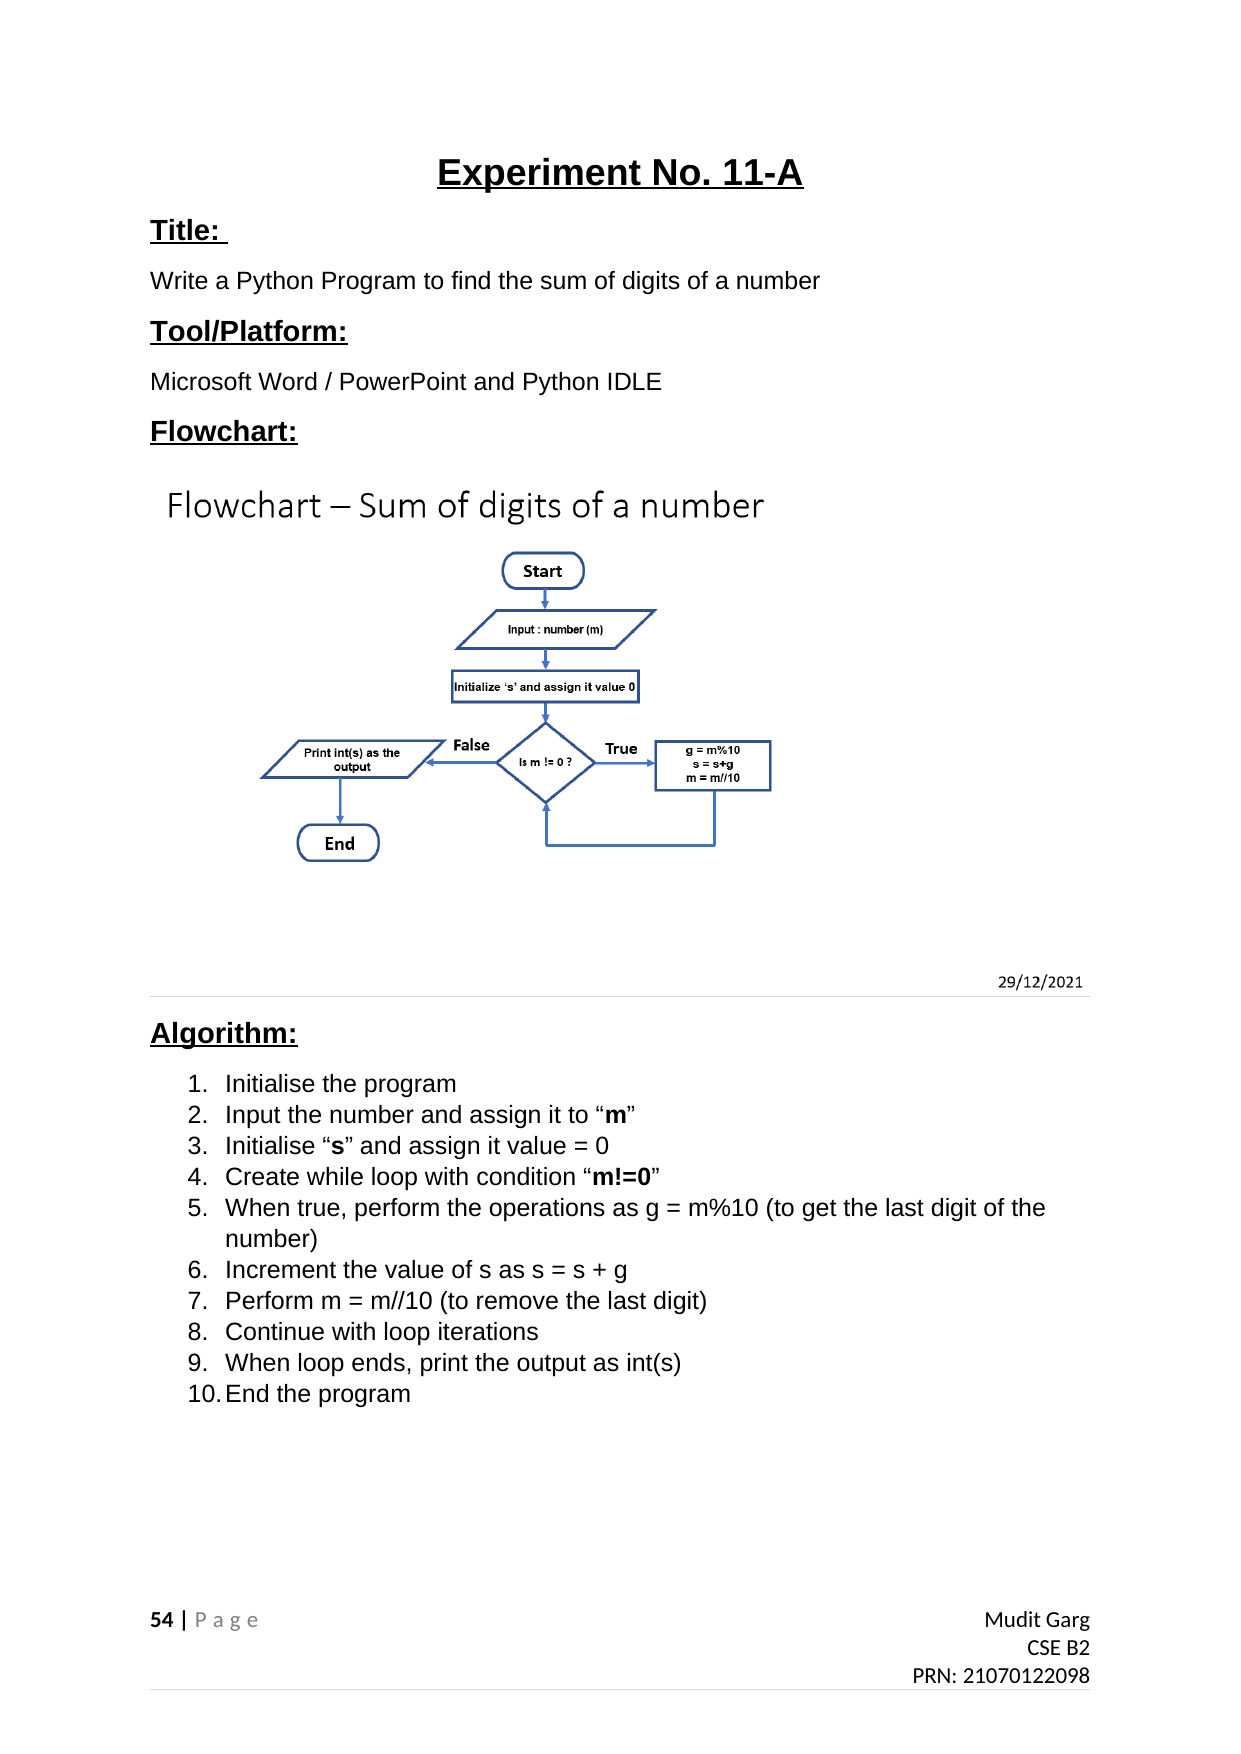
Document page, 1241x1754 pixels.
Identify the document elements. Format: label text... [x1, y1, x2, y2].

list When loop ends, print the output as int(s) [187, 1348, 1090, 1377]
text Title: [150, 213, 1090, 247]
text Write a Python Program to find the sum of digits of a number [150, 266, 1090, 295]
text Experiment No. 11-A [150, 150, 1090, 193]
text Tool/Platform: [150, 314, 1090, 347]
list Create while loop with condition “m!=0” [187, 1162, 1090, 1191]
list Increment the value of s as s = s + g [187, 1255, 1090, 1284]
list When true, perform the operations as g = m%10 (to get the last digit of the number) [187, 1193, 1090, 1253]
list Continue with loop iterations [187, 1317, 1090, 1346]
list End the program [187, 1379, 1090, 1408]
list Initialise “s” and assign it value = 0 [187, 1131, 1090, 1159]
picture [150, 467, 1091, 997]
text Algorithm: [150, 1016, 1090, 1049]
list Perform m = m//10 (to remove the last digit) [187, 1286, 1090, 1315]
list Input the number and assign it to “m” [187, 1100, 1090, 1128]
text Flowchart: [150, 414, 1090, 448]
list Initialise the program [187, 1069, 1090, 1097]
text Microsoft Word / PowerPoint and Python IDLE [150, 367, 1090, 395]
